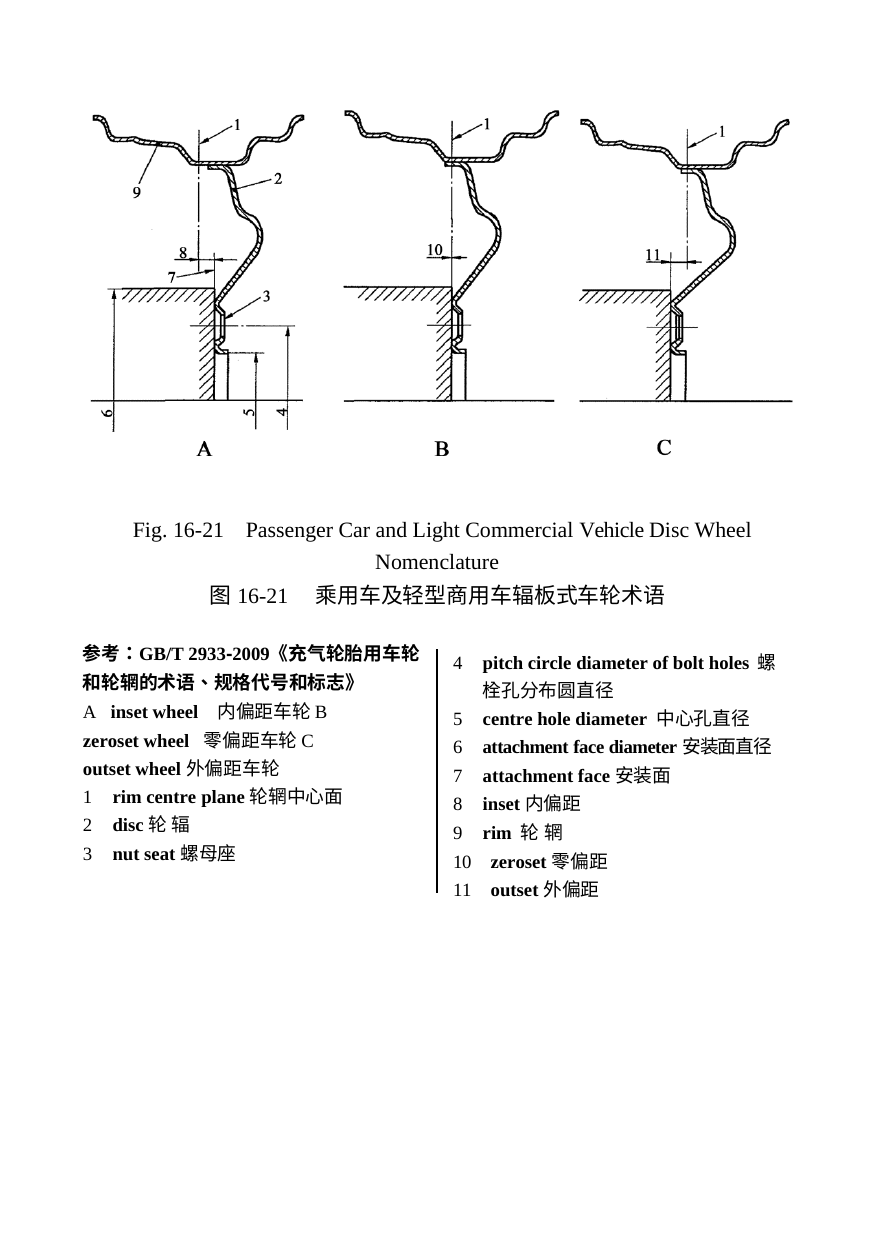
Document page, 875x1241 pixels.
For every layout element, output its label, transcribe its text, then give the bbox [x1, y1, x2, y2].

list centre hole diameter 中心孔直径 [453, 707, 809, 731]
list disc 轮 辐 [83, 811, 425, 837]
list attachment face diameter 安装面直径 [453, 733, 809, 759]
subtitle Fig. 16-21 Passenger Car and Light Commercial Vehicle Disc Wheel Nomenclature [133, 517, 753, 574]
text A inset wheel 内偏距车轮B zeroset wheel 零偏距车轮C outset wheel 外偏距车轮 [83, 698, 332, 781]
list nut seat 螺母座 [83, 840, 425, 866]
list rim 轮 辋 [453, 819, 809, 845]
text 图 16-21 乘用车及轻型商用车辐板式车轮术语 [67, 581, 808, 608]
list zeroset 零偏距 [453, 848, 809, 873]
list rim centre plane 轮辋中心面 [83, 784, 425, 808]
list pitch circle diameter of bolt holes 螺栓孔分布圆直径 [453, 649, 792, 703]
picture [90, 110, 793, 456]
list outset 外偏距 [453, 877, 809, 902]
list attachment face 安装面 [453, 762, 809, 788]
list inset 内偏距 [453, 791, 809, 816]
text 参考：GB/T 2933-2009《充气轮胎用车轮和轮辋的术语、规格代号和标志》 [83, 641, 421, 695]
